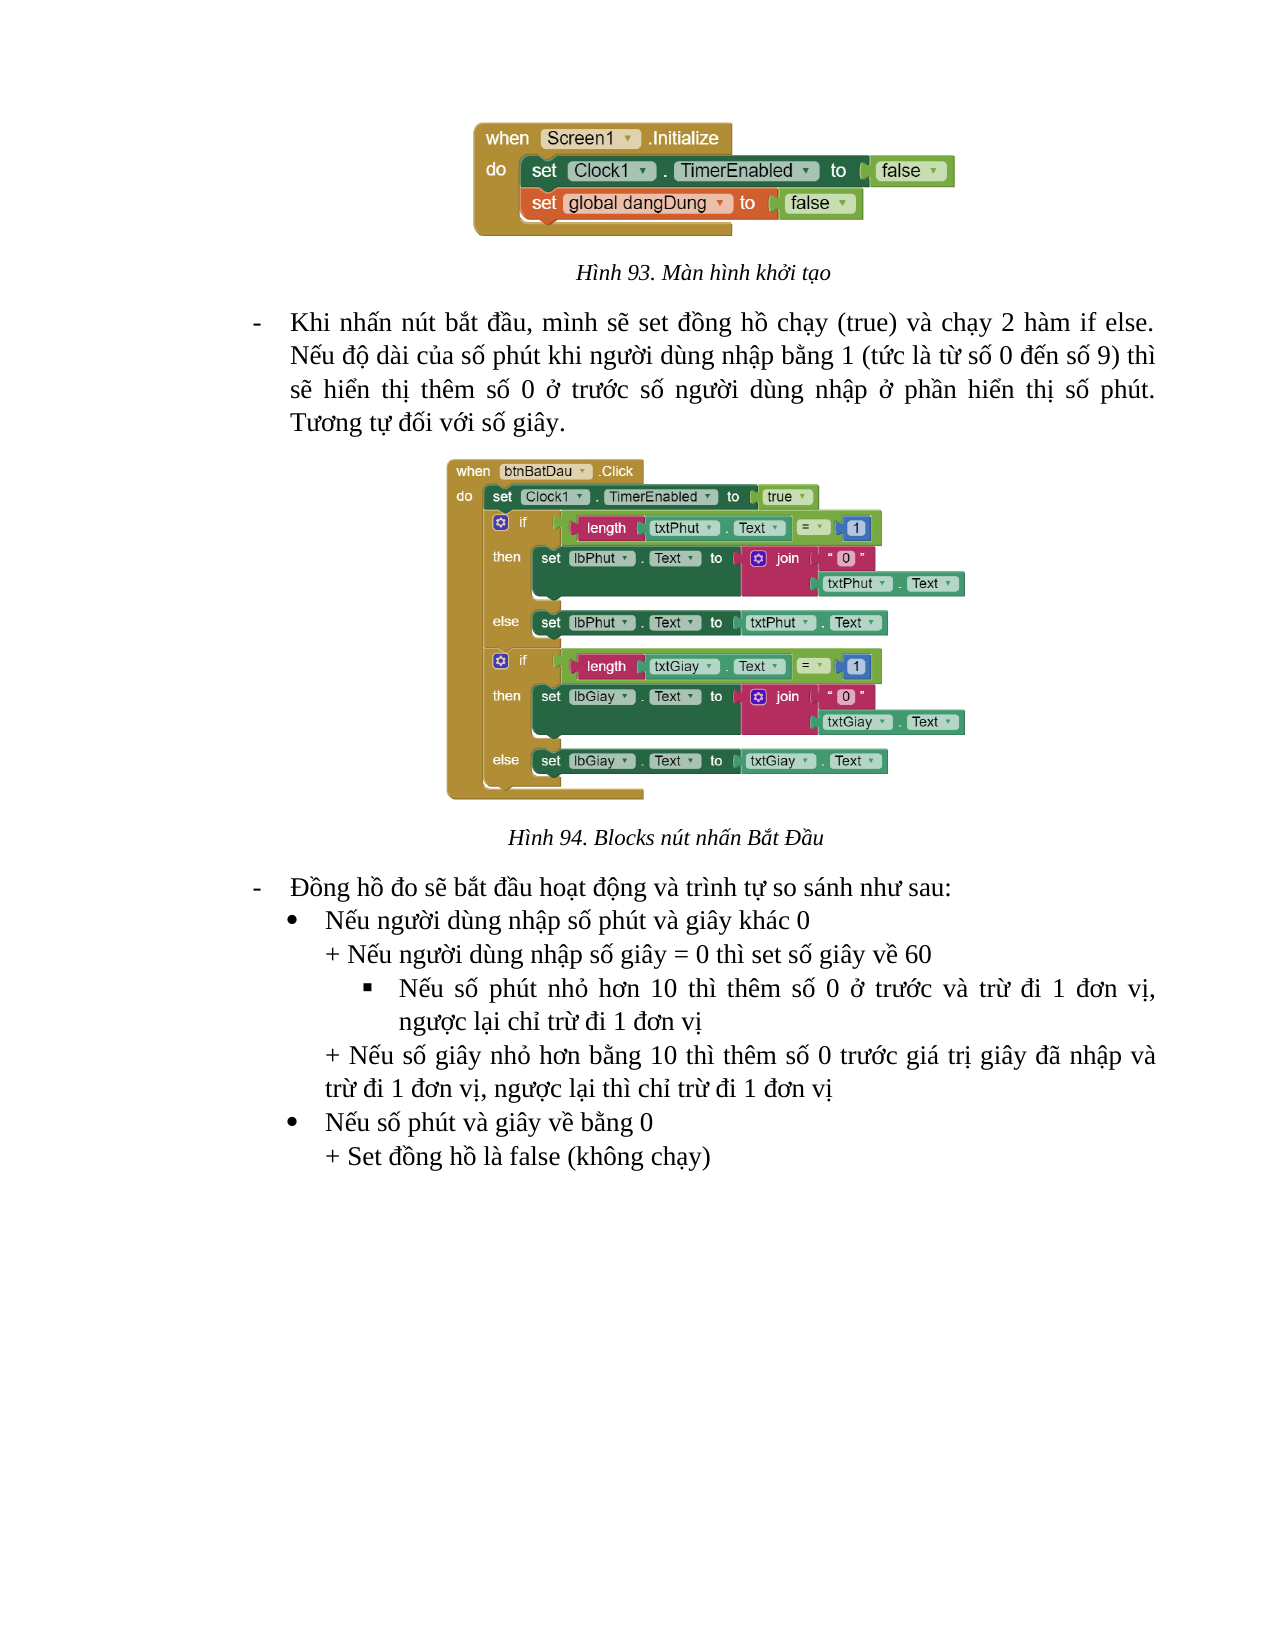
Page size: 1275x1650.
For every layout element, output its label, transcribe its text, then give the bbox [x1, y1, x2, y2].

list + Nếu người dùng nhập số giây = 0 thì set số giây về 60 [325, 938, 1157, 969]
text Khi nhấn nút bắt đầu, mình sẽ set đồng hồ chạy (true) và chạy 2 hàm if else. Nếu độ dài của số phút khi người dùng nhập bằng 1 (tức là từ số 0 đến số 9) thì sẽ hiển thị thêm số 0 ở trước số người dùng nhập ở phần hiển thị số phút. Tương tự đối với số giây. [252, 306, 1157, 438]
list + Nếu số giây nhỏ hơn bằng 10 thì thêm số 0 trước giá trị giây đã nhập và trừ đi 1 đơn vị, ngược lại thì chỉ trừ đi 1 đơn vị [325, 1039, 1157, 1104]
picture [435, 118, 974, 240]
list + Set đồng hồ là false (không chạy) [325, 1140, 1157, 1171]
text Hình 93. Màn hình khởi tạo [252, 259, 1157, 285]
list Nếu người dùng nhập số phút và giây khác 0 [287, 904, 1157, 936]
list Nếu số phút nhỏ hơn 10 thì thêm số 0 ở trước và trừ đi 1 đơn vị, ngược lại chỉ trừ đi 1 đơn vị [361, 972, 1157, 1037]
picture [432, 452, 977, 805]
text Hình 94. Blocks nút nhấn Bắt Đầu [177, 824, 1157, 850]
list Nếu số phút và giây về bằng 0 [287, 1106, 1157, 1137]
text Đồng hồ đo sẽ bắt đầu hoạt động và trình tự so sánh như sau: [252, 871, 1157, 902]
